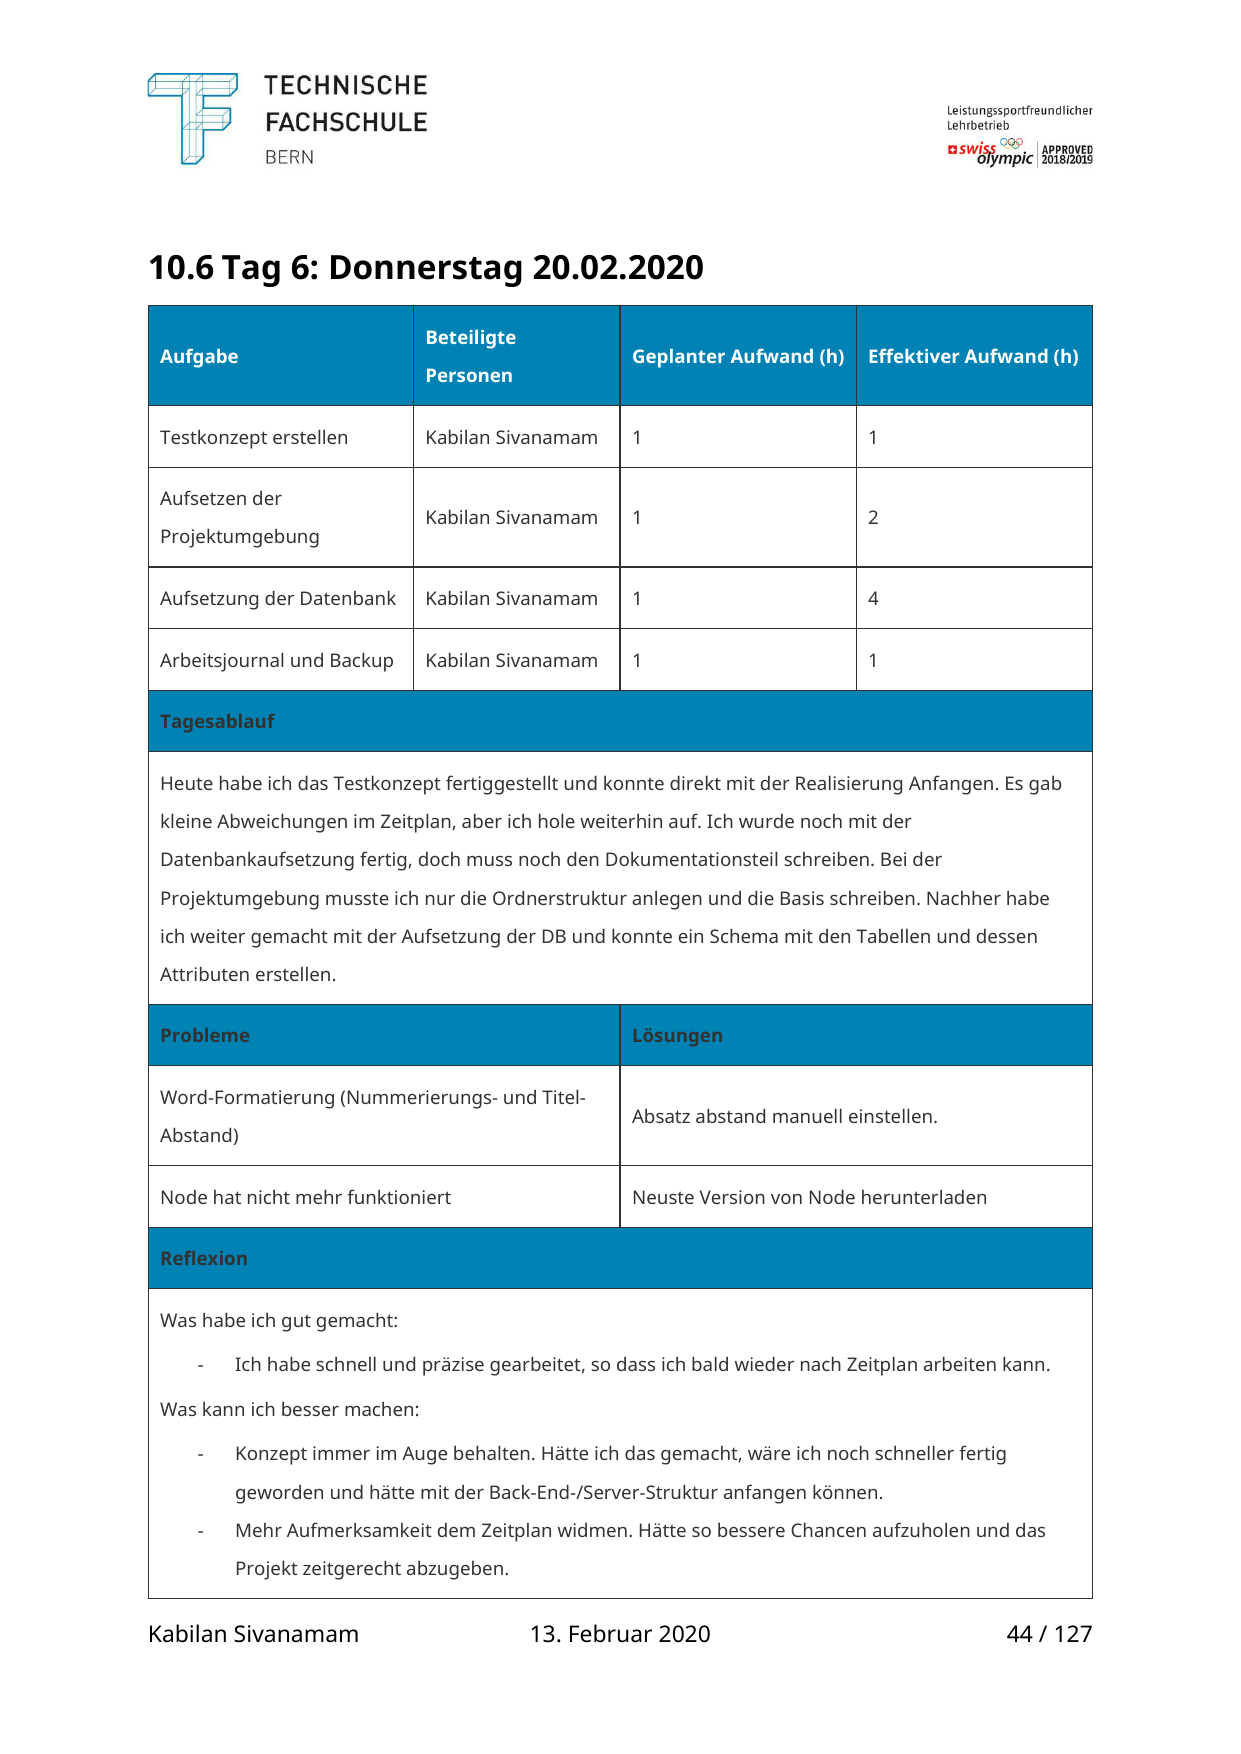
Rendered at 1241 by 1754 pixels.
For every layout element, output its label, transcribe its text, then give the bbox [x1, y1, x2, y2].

table_cell Absatz abstand manuell einstellen. [621, 1066, 1092, 1165]
table_cell 2 [857, 468, 1092, 566]
table_header Effektiver Aufwand (h) [857, 306, 1092, 405]
table_cell Arbeitsjournal und Backup [149, 629, 413, 689]
subtitle Tag 6: Donnerstag 20.02.2020 [148, 244, 1093, 289]
table_cell 1 [857, 406, 1092, 467]
table_cell Reflexion [149, 1228, 1092, 1288]
table_header Aufgabe [149, 306, 413, 405]
table_cell Kabilan Sivanamam [414, 629, 619, 689]
table_cell 1 [621, 568, 856, 628]
table_cell Word-Formatierung (Nummerierungs- und Titel-Abstand) [149, 1066, 619, 1165]
table_header Geplanter Aufwand (h) [621, 306, 856, 405]
table_cell Lösungen [621, 1005, 1092, 1065]
table_cell Kabilan Sivanamam [414, 568, 619, 628]
table_cell Was habe ich gut gemacht: Ich habe schnell und präzise gearbeitet, so dass ich bald wieder nach Zeitplan arbeiten kann. Was kann ich besser machen: Konzept immer im Auge behalten. Hätte ich das gemacht, wäre ich noch schneller fertig geworden und hätte mit der Back-End-/Server-Struktur anfangen können. Mehr Aufmerksamkeit dem Zeitplan widmen. Hätte so bessere Chancen aufzuholen und das Projekt zeitgerecht abzugeben. [149, 1289, 1092, 1598]
table_cell Probleme [149, 1005, 619, 1065]
table_cell Node hat nicht mehr funktioniert [149, 1166, 619, 1227]
table_cell Tagesablauf [149, 691, 1092, 751]
table_cell Heute habe ich das Testkonzept fertiggestellt und konnte direkt mit der Realisierung Anfangen. Es gab kleine Abweichungen im Zeitplan, aber ich hole weiterhin auf. Ich wurde noch mit der Datenbankaufsetzung fertig, doch muss noch den Dokumentationsteil schreiben. Bei der Projektumgebung musste ich nur die Ordnerstruktur anlegen und die Basis schreiben. Nachher habe ich weiter gemacht mit der Aufsetzung der DB und konnte ein Schema mit den Tabellen und dessen Attributen erstellen. [149, 752, 1092, 1004]
table_cell Neuste Version von Node herunterladen [621, 1166, 1092, 1227]
table_cell Kabilan Sivanamam [414, 468, 619, 566]
table_header Beteiligte Personen [414, 306, 619, 405]
table_cell 1 [621, 406, 856, 467]
table_cell Aufsetzung der Datenbank [149, 568, 413, 628]
picture [147, 73, 1093, 196]
table_cell Testkonzept erstellen [149, 406, 413, 467]
table_cell 1 [857, 629, 1092, 689]
table_cell 4 [857, 568, 1092, 628]
table_cell 1 [621, 629, 856, 689]
table_cell Aufsetzen der Projektumgebung [149, 468, 413, 566]
table_cell Kabilan Sivanamam [414, 406, 619, 467]
table_cell 1 [621, 468, 856, 566]
